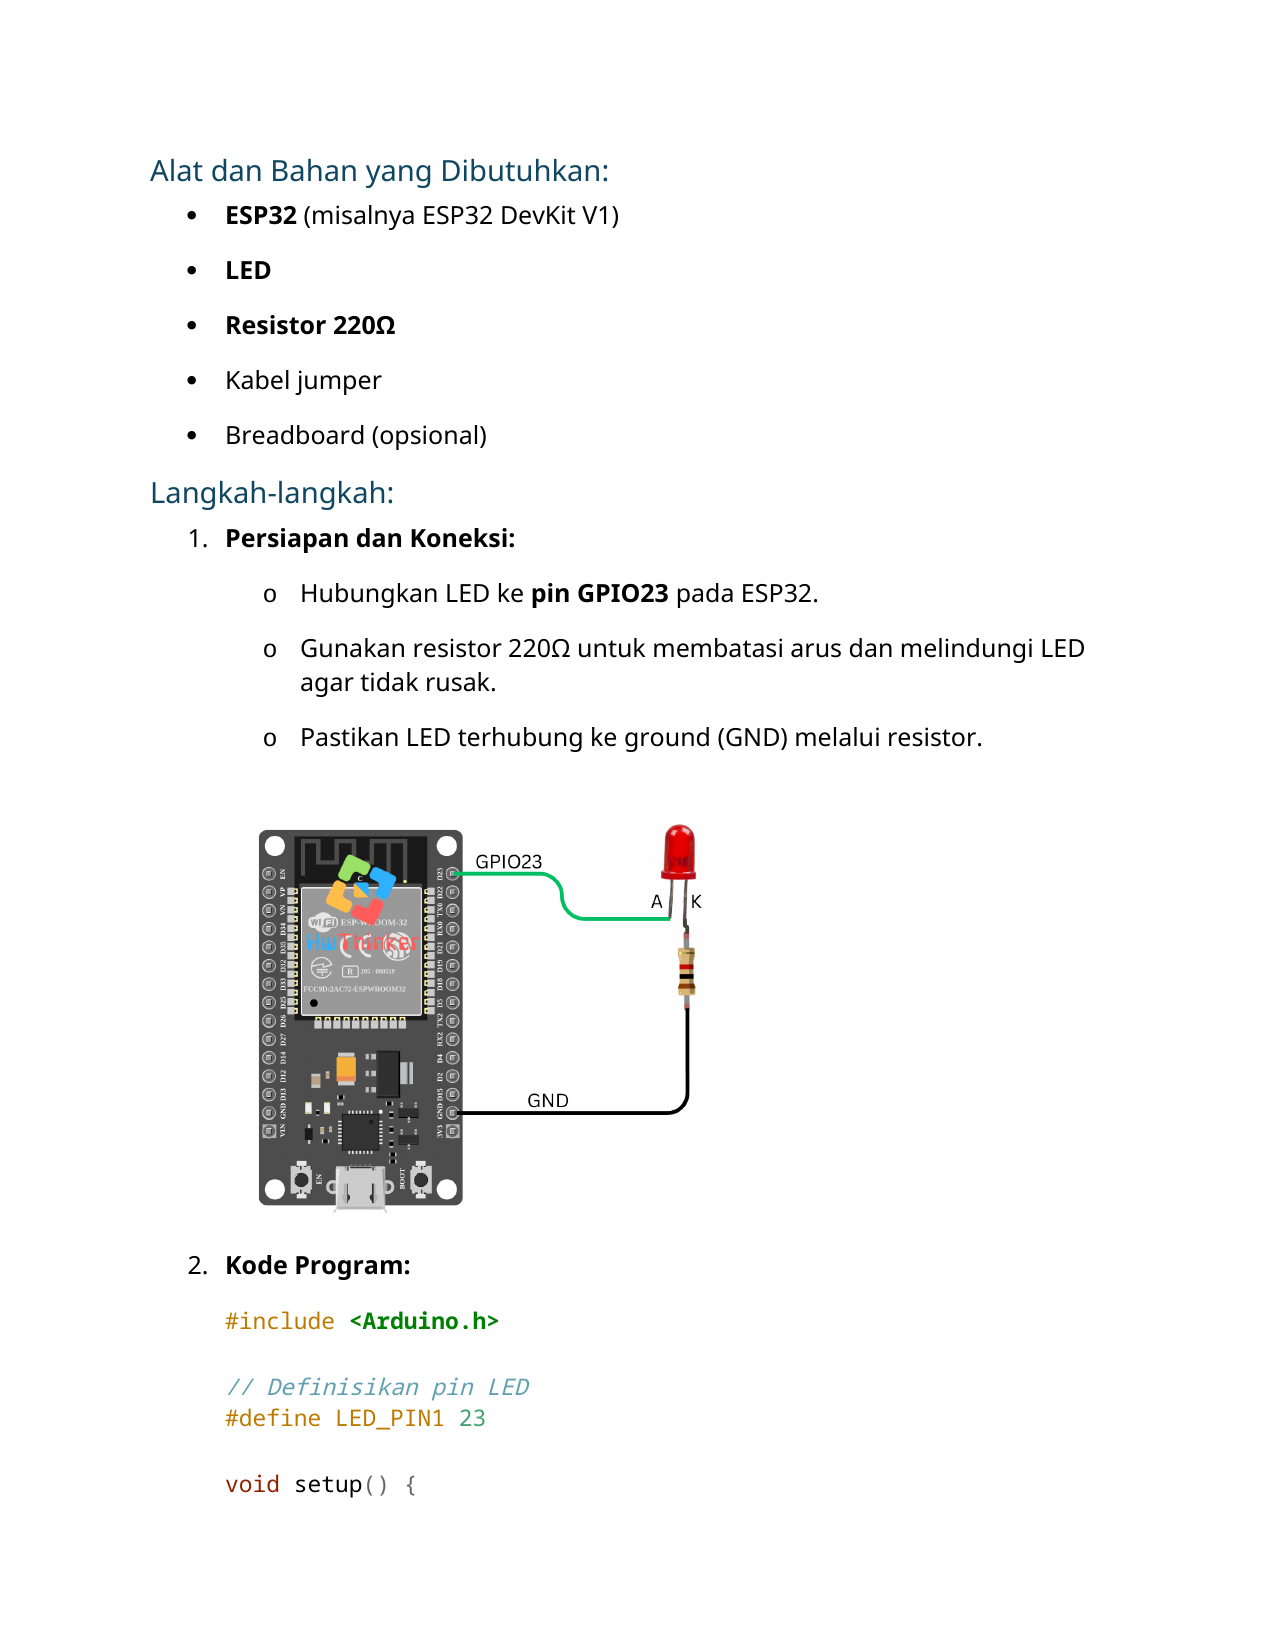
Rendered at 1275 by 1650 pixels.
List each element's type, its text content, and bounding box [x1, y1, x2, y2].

list Pastikan LED terhubung ke ground (GND) melalui resistor. [262, 720, 1125, 754]
subtitle Langkah-langkah: [150, 472, 1125, 512]
list Gunakan resistor 220Ω untuk membatasi arus dan melindungi LED agar tidak rusak. [262, 631, 1125, 699]
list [187, 1303, 1125, 1499]
list Kabel jumper [187, 363, 1125, 397]
list Hubungkan LED ke pin GPIO23 pada ESP32. [262, 575, 1125, 610]
list ESP32 (misalnya ESP32 DevKit V1) [187, 198, 1125, 232]
picture [206, 808, 1082, 1227]
list Breadboard (opsional) [187, 418, 1125, 452]
list Kode Program: [187, 1248, 1125, 1282]
list LED [187, 253, 1125, 287]
list Resistor 220Ω [187, 308, 1125, 342]
list Persiapan dan Koneksi: [187, 521, 1125, 554]
subtitle Alat dan Bahan yang Dibutuhkan: [150, 150, 1125, 190]
